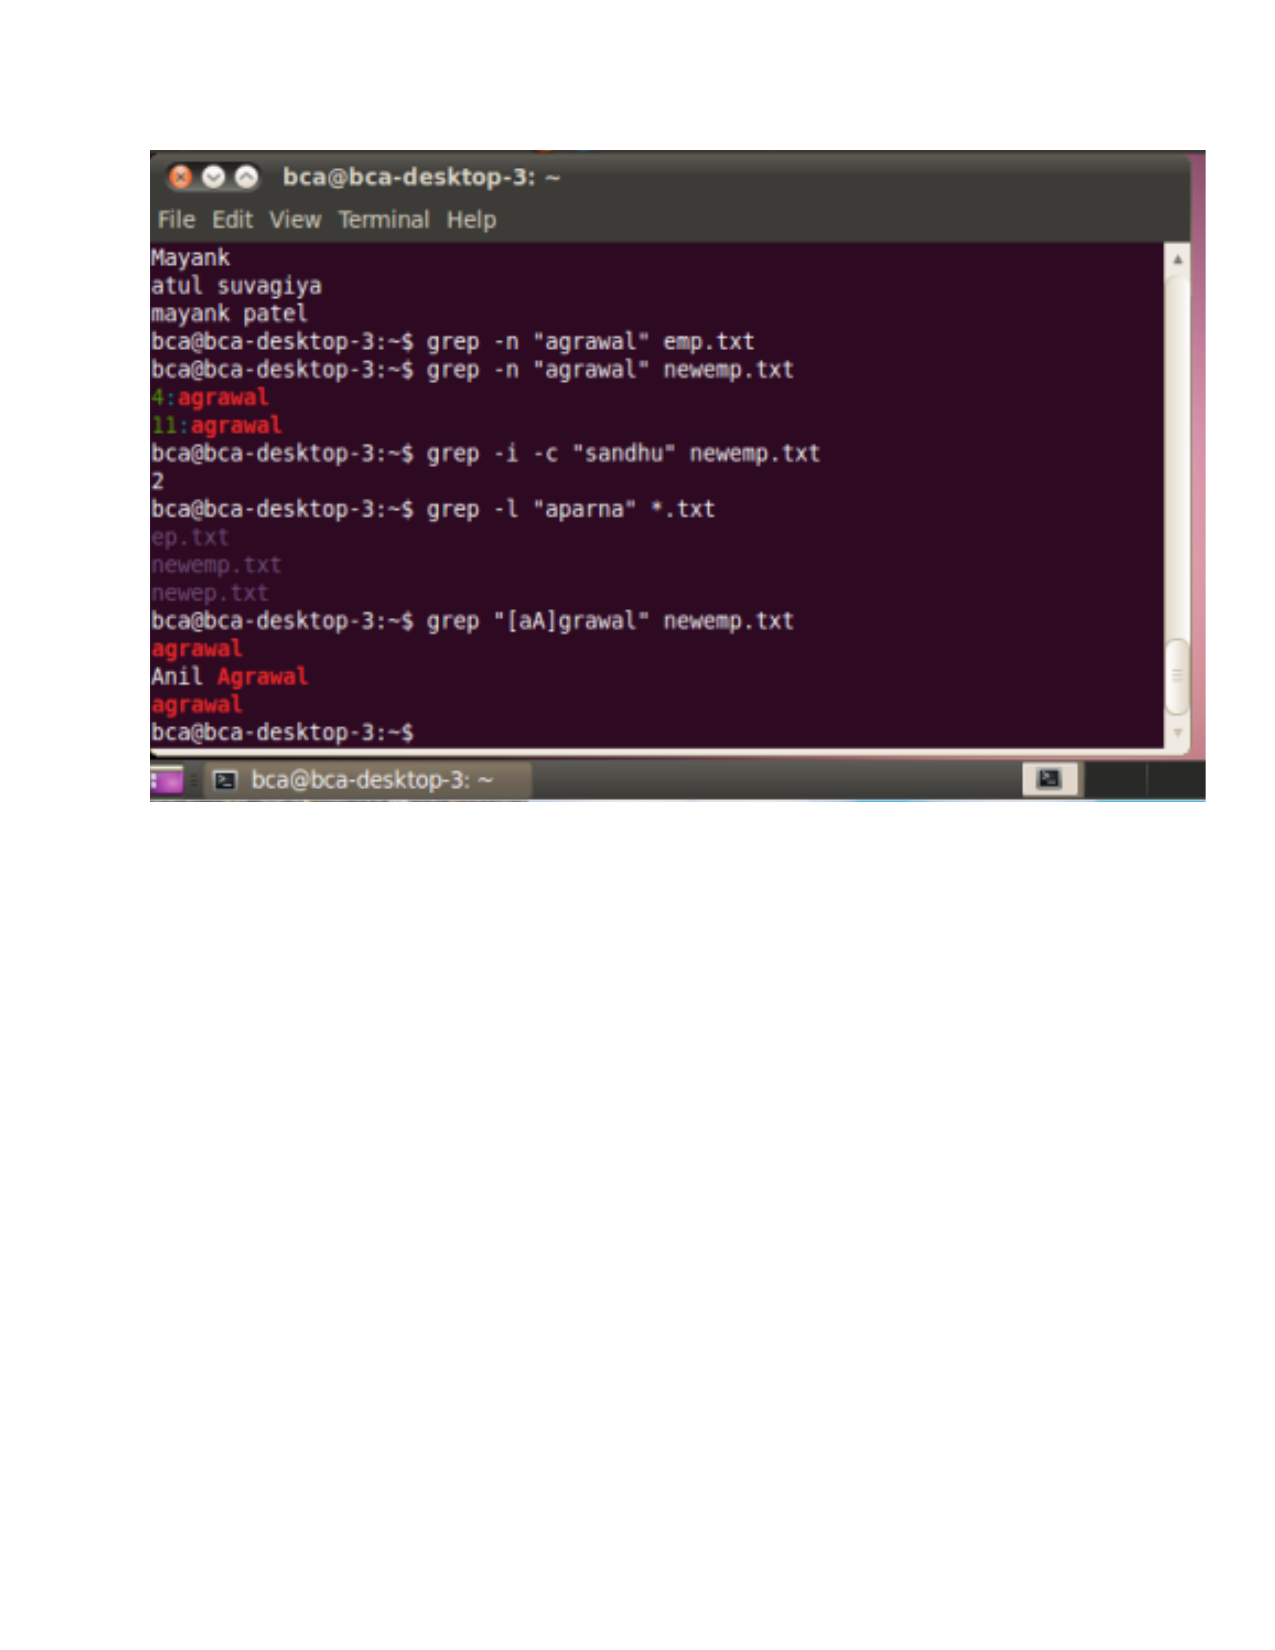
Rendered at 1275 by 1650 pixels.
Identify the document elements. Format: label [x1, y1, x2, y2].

picture [150, 150, 1206, 802]
